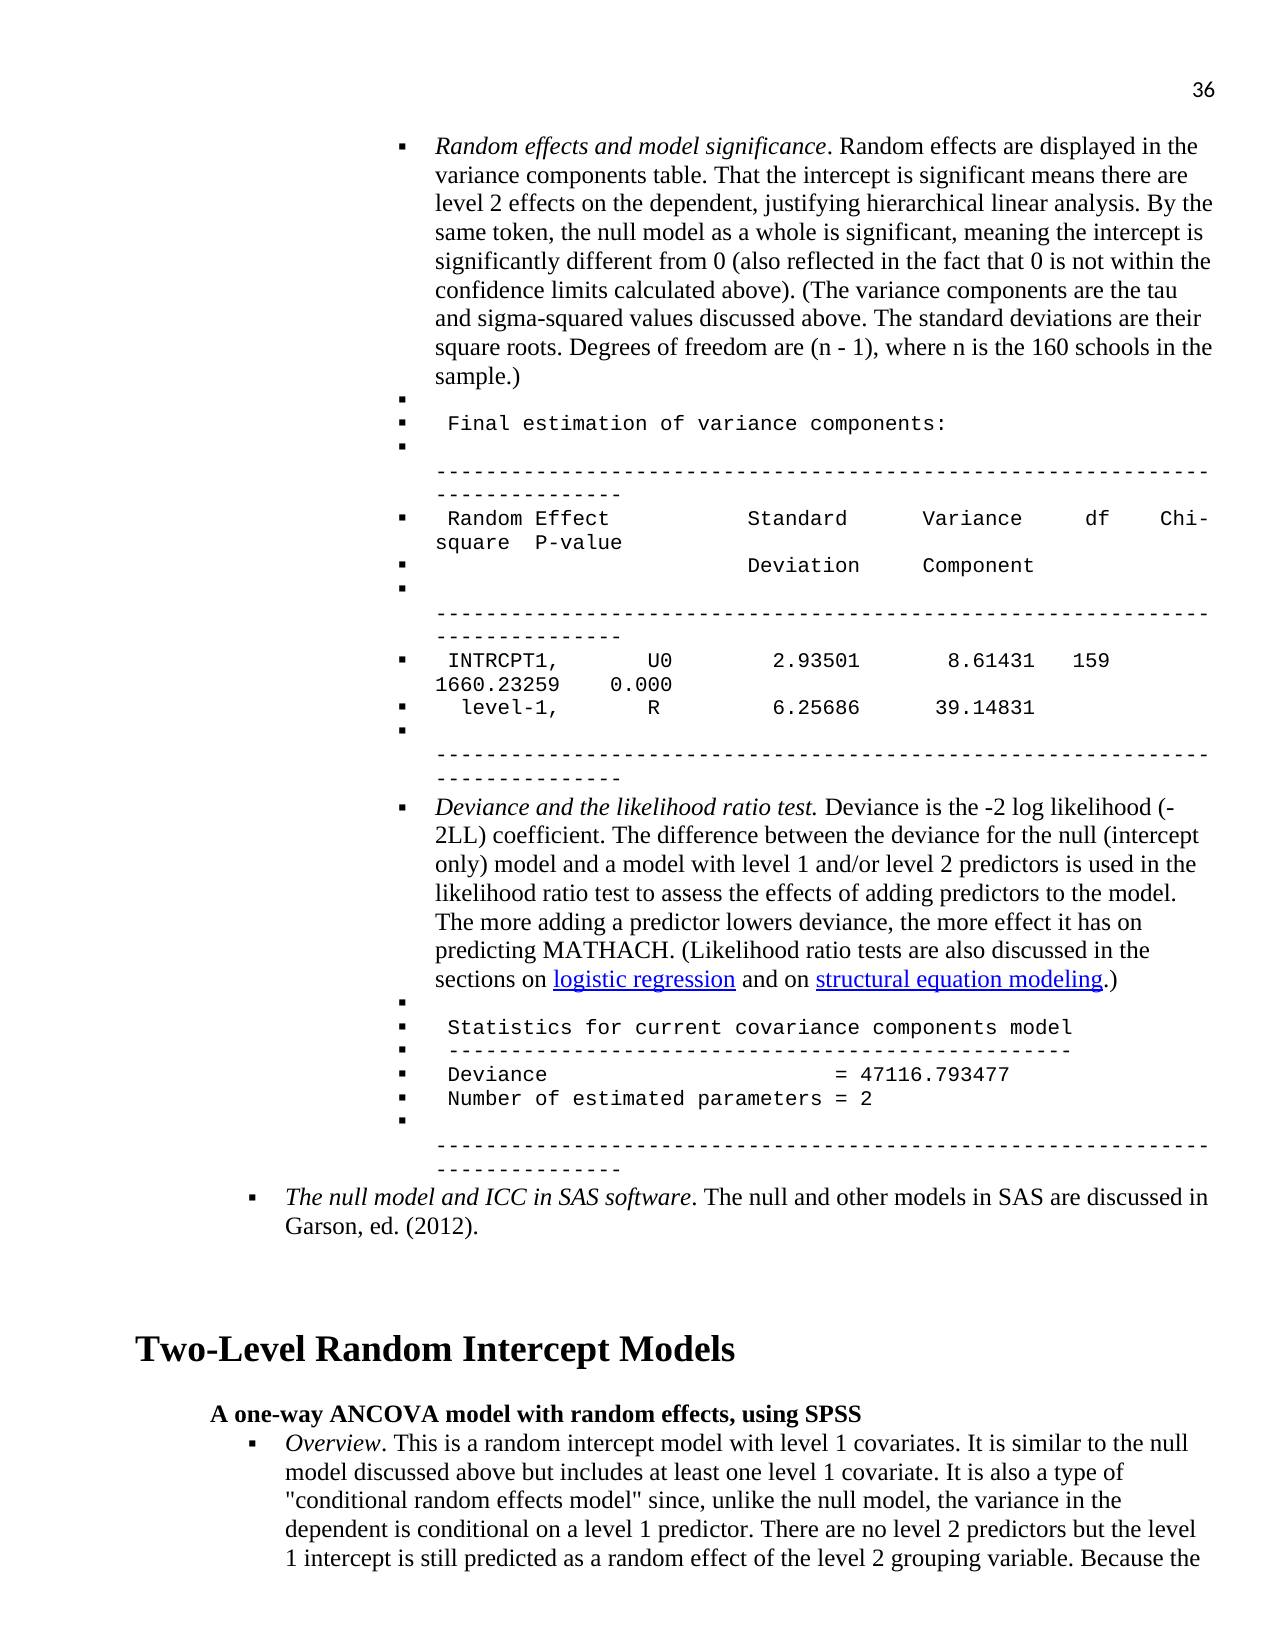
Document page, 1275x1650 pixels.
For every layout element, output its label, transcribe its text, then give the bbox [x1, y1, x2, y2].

list level-1, R 6.25686 39.14831 [397, 697, 1215, 721]
list Statistics for current covariance components model [397, 1017, 1215, 1040]
list -------------------------------------------------- [397, 1040, 1215, 1064]
list INTRCPT1, U0 2.93501 8.61431 159 1660.23259 0.000 [397, 650, 1215, 697]
list The null model and ICC in SAS software. The null and other models in SAS are discussed in Garson, ed. (2012). [247, 1182, 1215, 1240]
list Deviance and the likelihood ratio test. Deviance is the -2 log likelihood (-2LL) coefficient. The difference between the deviance for the null (intercept only) model and a model with level 1 and/or level 2 predictors is used in the likelihood ratio test to assess the effects of adding predictors to the model. The more adding a predictor lowers deviance, the more effect it has on predicting MATHACH. (Likelihood ratio tests are also discussed in the sections on logistic regression and on structural equation modeling.) [397, 792, 1215, 993]
list Random effects and model significance. Random effects are displayed in the variance components table. That the intercept is significant means there are level 2 effects on the dependent, justifying hierarchical linear analysis. By the same token, the null model as a whole is significant, meaning the intercept is significantly different from 0 (also reflected in the fact that 0 is not within the confidence limits calculated above). (The variance components are the tau and sigma-squared values discussed above. The standard deviations are their square roots. Degrees of freedom are (n - 1), where n is the 160 schools in the sample.) [397, 131, 1215, 390]
list A one-way ANCOVA model with random effects, using SPSS [172, 1399, 1215, 1428]
list ----------------------------------------------------------------------------- [397, 721, 1215, 792]
list Deviation Component [397, 555, 1215, 579]
list Deviance = 47116.793477 [397, 1064, 1215, 1088]
list ----------------------------------------------------------------------------- [397, 579, 1215, 650]
list ----------------------------------------------------------------------------- [397, 437, 1215, 508]
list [247, 1428, 1215, 1572]
list Random Effect Standard Variance df Chi-square P-value [397, 508, 1215, 555]
text Two-Level Random Intercept Models [135, 1327, 1215, 1370]
list ----------------------------------------------------------------------------- [397, 1111, 1215, 1182]
list Final estimation of variance components: [397, 413, 1215, 437]
list Number of estimated parameters = 2 [397, 1088, 1215, 1111]
